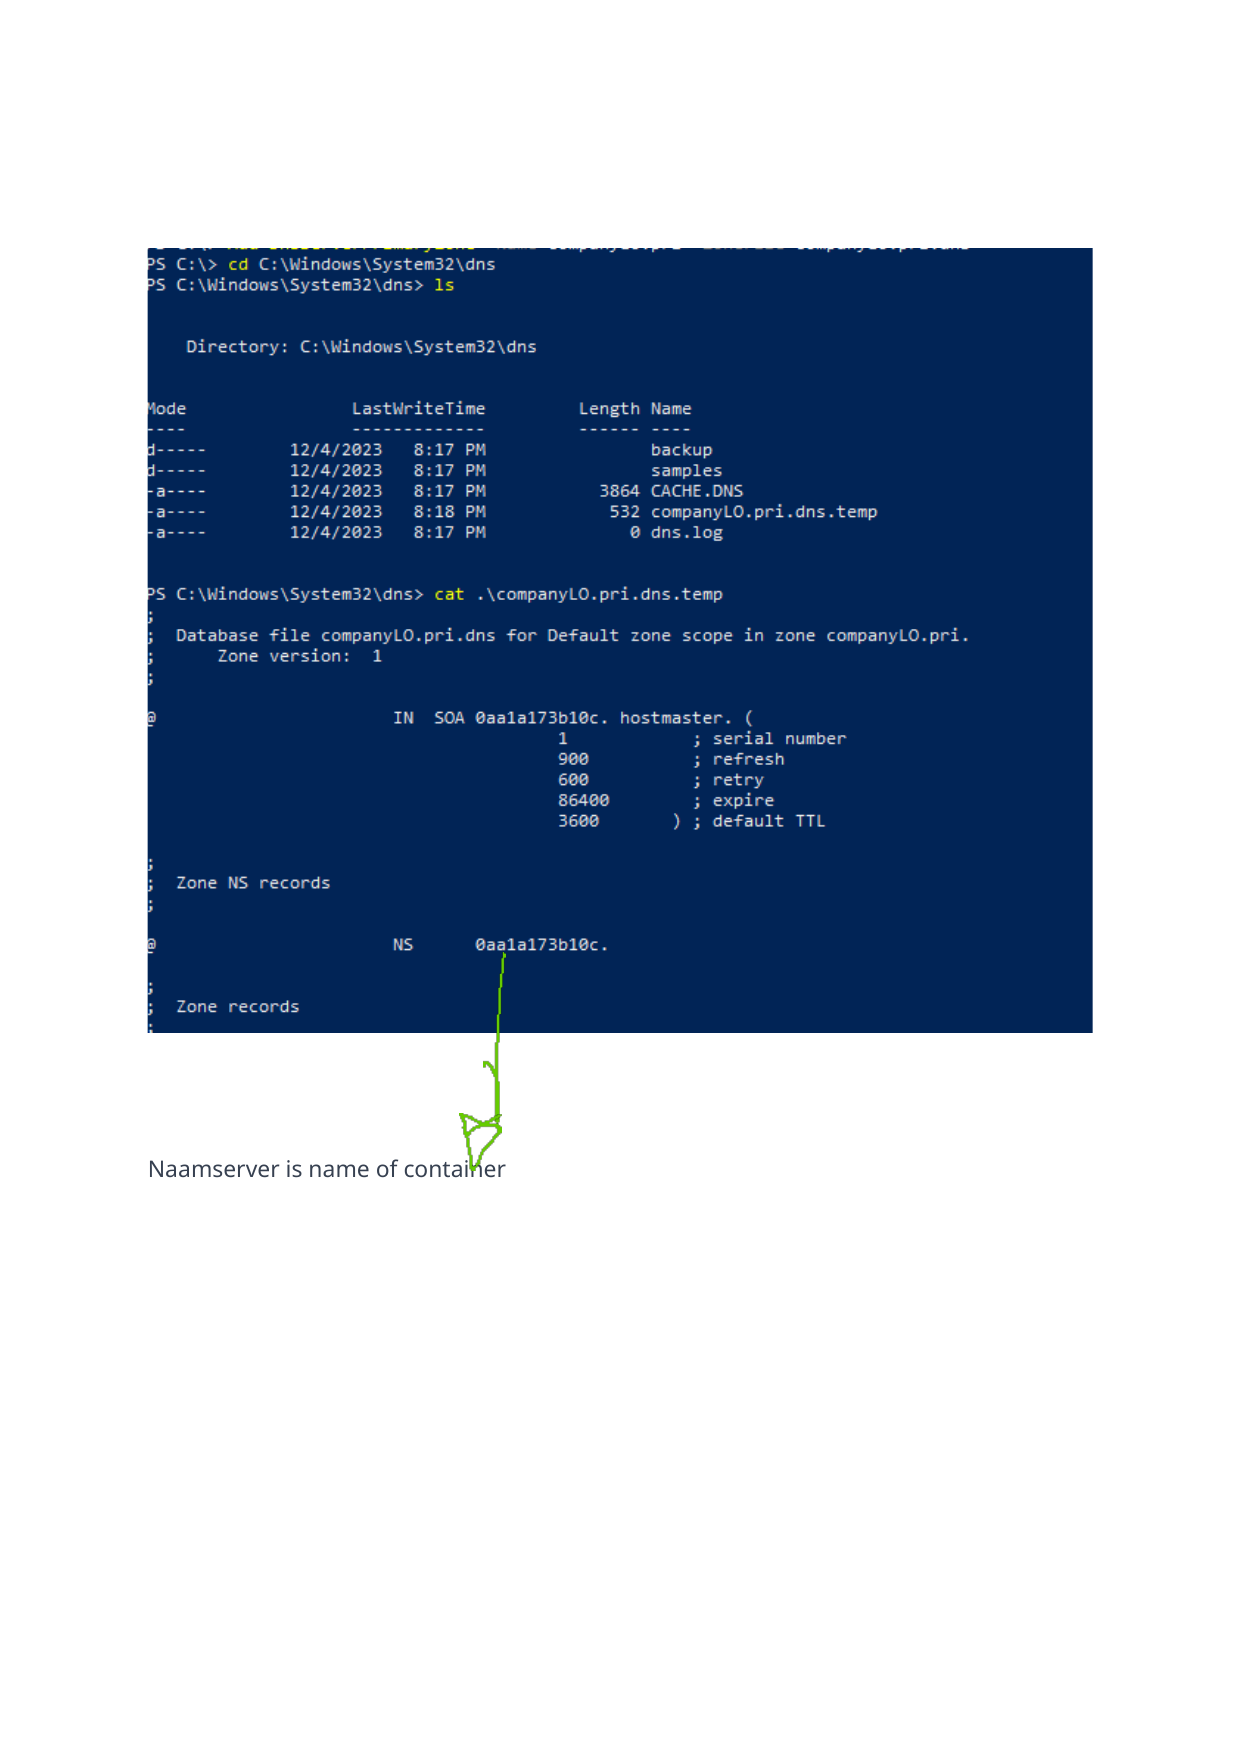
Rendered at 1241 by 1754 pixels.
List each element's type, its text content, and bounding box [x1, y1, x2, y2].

picture [147, 248, 1093, 1171]
text Naamserver is name of container [148, 1153, 1093, 1184]
